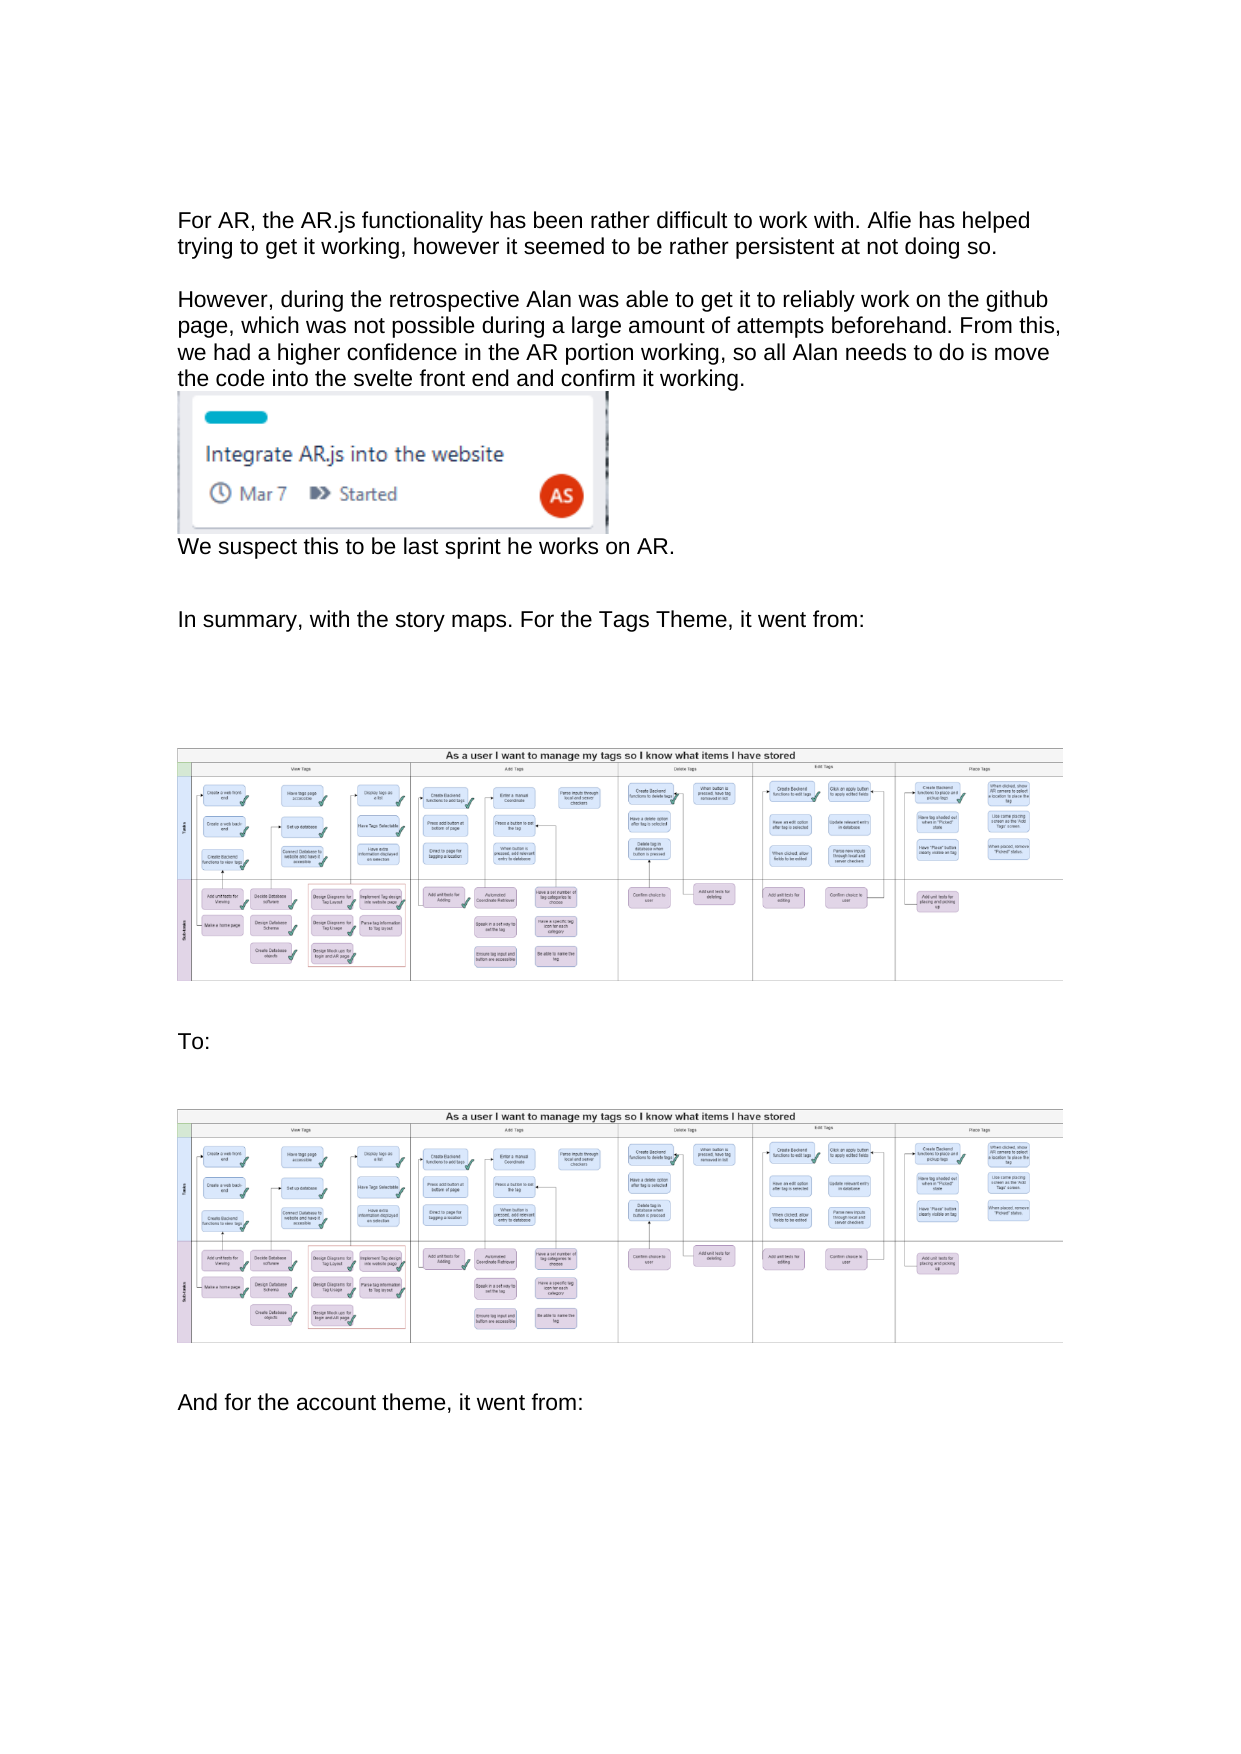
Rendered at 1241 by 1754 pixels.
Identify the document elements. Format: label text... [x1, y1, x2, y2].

text However, during the retrospective Alan was able to get it to reliably work on the github page, which was not possible during a large amount of attempts beforehand. From this, we had a higher confidence in the AR portion working, so all Alan needs to do is move the code into the svelte front end and confirm it working. [177, 286, 1063, 391]
picture [177, 391, 609, 534]
text And for the account theme, it went from: [177, 1389, 1063, 1415]
text For AR, the AR.js functionality has been rather difficult to work with. Alfie has helped trying to get it working, however it seemed to be rather persistent at not doing so. [177, 207, 1063, 259]
text We suspect this to be last sprint he works on AR. [177, 533, 1063, 559]
picture [177, 1109, 1063, 1343]
text In summary, with the story maps. For the Tags Theme, it went from: [177, 606, 1063, 633]
text To: [177, 1028, 1063, 1054]
picture [177, 748, 1063, 981]
